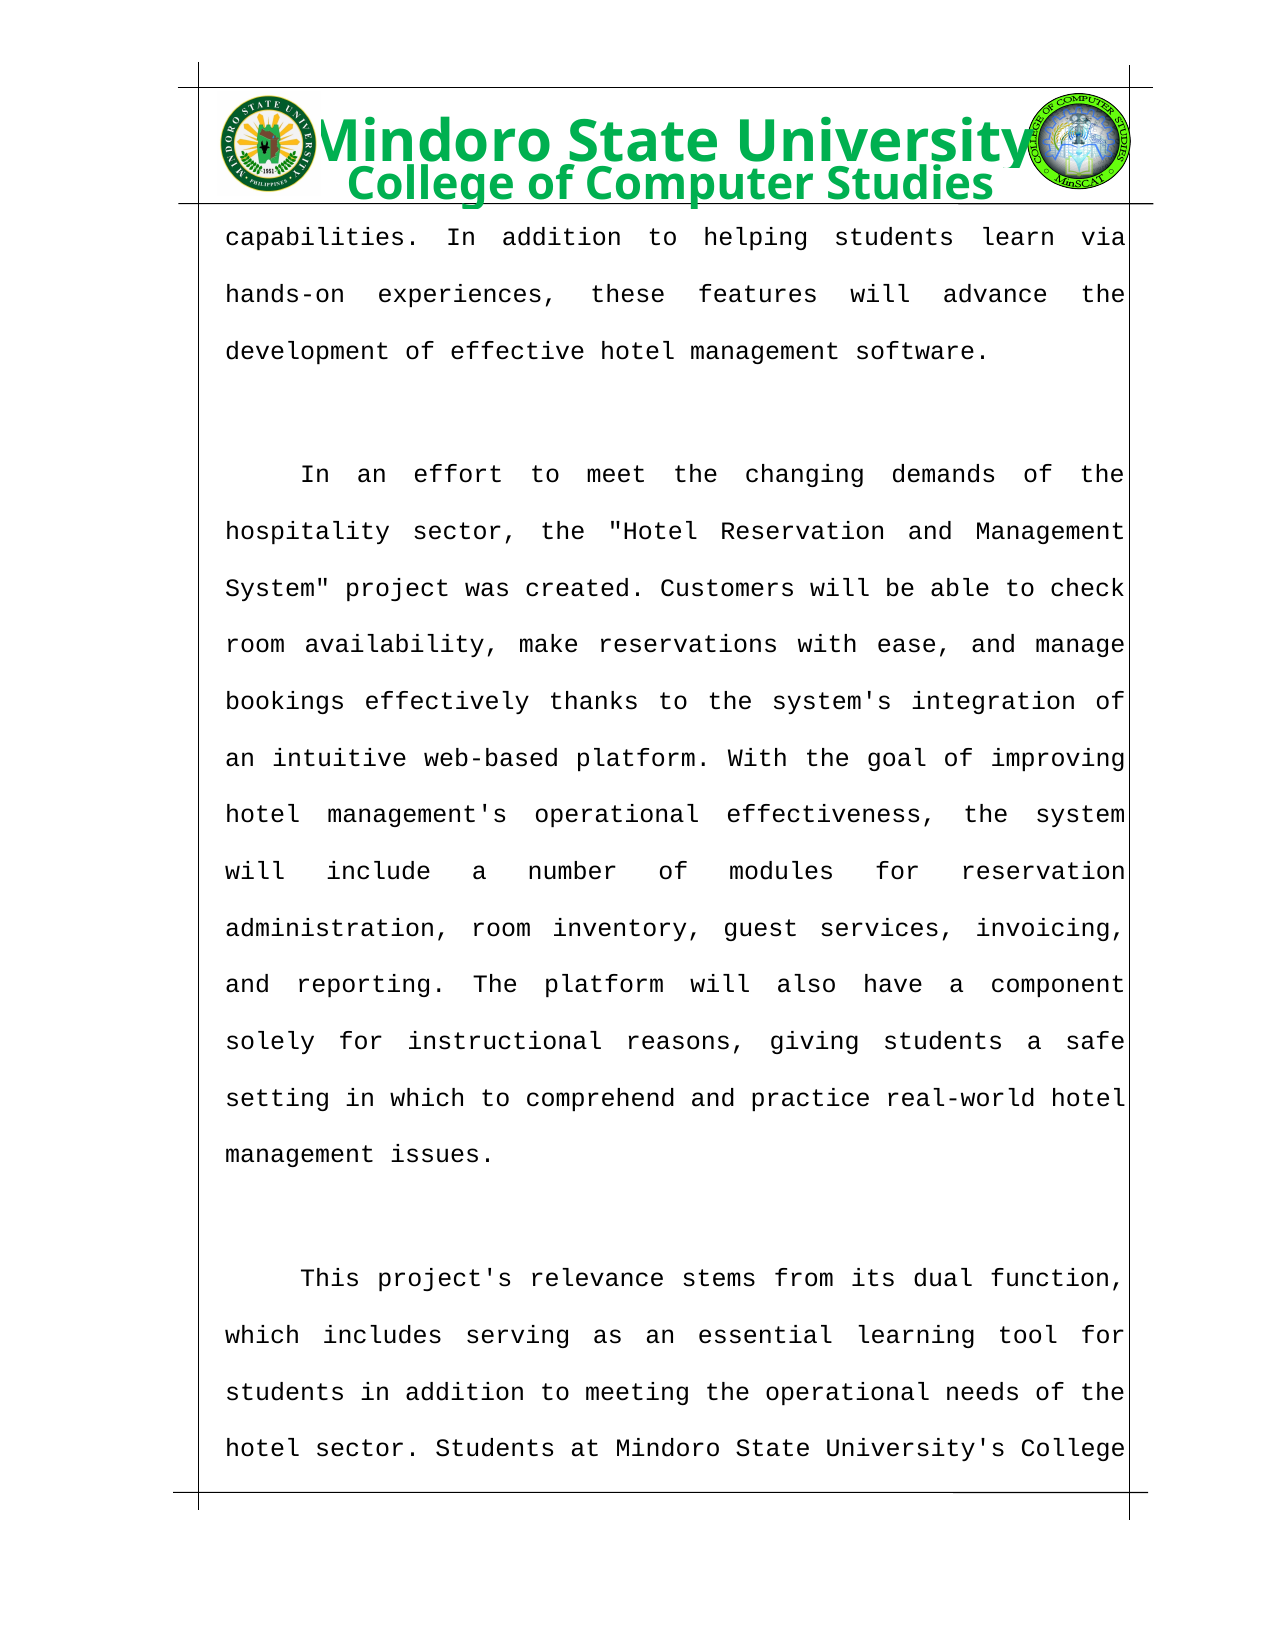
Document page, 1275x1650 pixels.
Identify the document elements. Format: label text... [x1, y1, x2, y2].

picture [1020, 87, 1136, 196]
text In an effort to meet the changing demands of the hospitality sector, the "Hotel Reservation and Management System" project was created. Customers will be able to check room availability, make reservations with ease, and manage bookings effectively thanks to the system's integration of an intuitive web-based platform. With the goal of improving hotel management's operational effectiveness, the system will include a number of modules for reservation administration, room inventory, guest services, invoicing, and reporting. The platform will also have a component solely for instructional reasons, giving students a safe setting in which to comprehend and practice real-world hotel management issues. [225, 462, 1126, 1170]
picture [216, 91, 321, 196]
